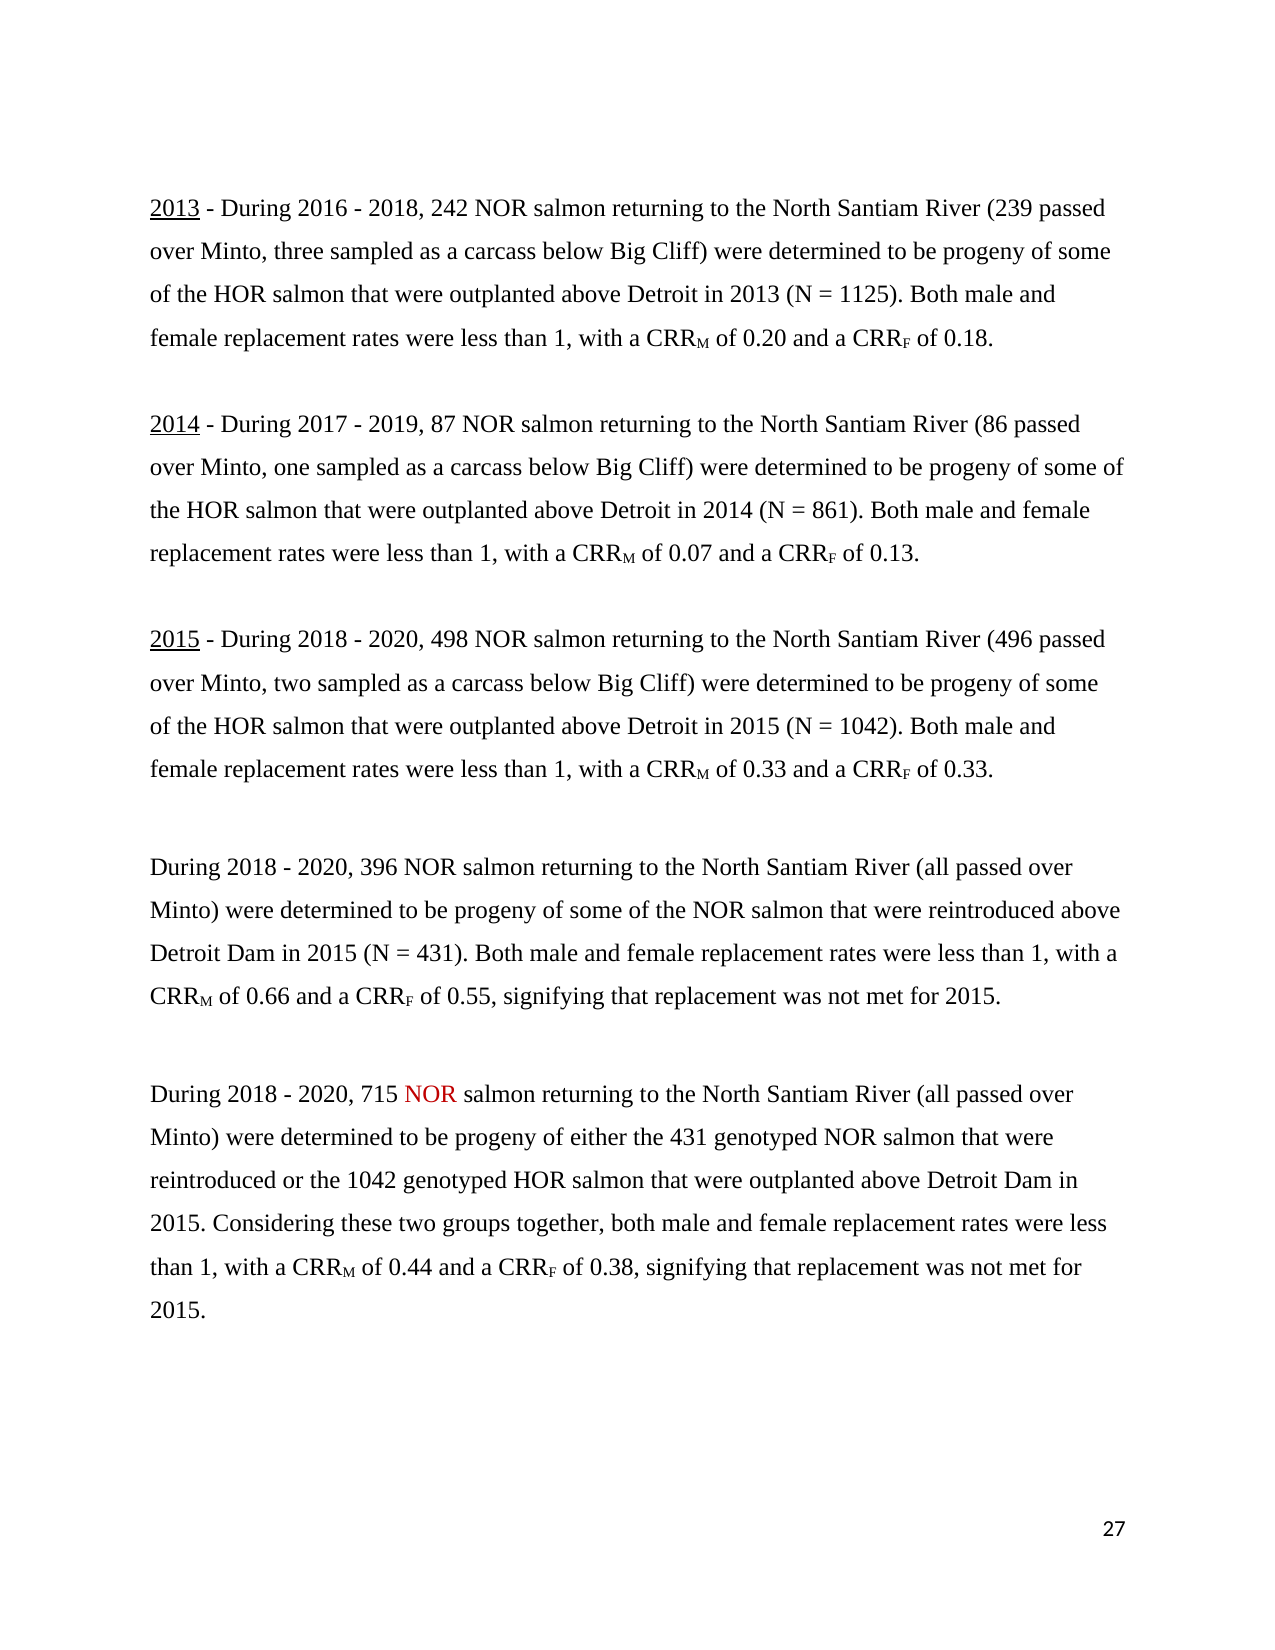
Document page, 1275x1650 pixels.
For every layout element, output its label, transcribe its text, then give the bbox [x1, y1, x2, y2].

text 2015 - During 2018 - 2020, 498 NOR salmon returning to the North Santiam River (496 passed over Minto, two sampled as a carcass below Big Cliff) were determined to be progeny of some of the HOR salmon that were outplanted above Detroit in 2015 (N = 1042). Both male and female replacement rates were less than 1, with a CRRM of 0.33 and a CRRF of 0.33. [149, 624, 1125, 783]
text 2014 - During 2017 - 2019, 87 NOR salmon returning to the North Santiam River (86 passed over Minto, one sampled as a carcass below Big Cliff) were determined to be progeny of some of the HOR salmon that were outplanted above Detroit in 2014 (N = 861). Both male and female replacement rates were less than 1, with a CRRM of 0.07 and a CRRF of 0.13. [149, 409, 1125, 567]
text During 2018 - 2020, 396 NOR salmon returning to the North Santiam River (all passed over Minto) were determined to be progeny of some of the NOR salmon that were reintroduced above Detroit Dam in 2015 (N = 431). Both male and female replacement rates were less than 1, with a CRRM of 0.66 and a CRRF of 0.55, signifying that replacement was not met for 2015. [149, 852, 1125, 1010]
text During 2018 - 2020, 715 NOR salmon returning to the North Santiam River (all passed over Minto) were determined to be progeny of either the 431 genotyped NOR salmon that were reintroduced or the 1042 genotyped HOR salmon that were outplanted above Detroit Dam in 2015. Considering these two groups together, both male and female replacement rates were less than 1, with a CRRM of 0.44 and a CRRF of 0.38, signifying that replacement was not met for 2015. [150, 1079, 1130, 1323]
text 2013 - During 2016 - 2018, 242 NOR salmon returning to the North Santiam River (239 passed over Minto, three sampled as a carcass below Big Cliff) were determined to be progeny of some of the HOR salmon that were outplanted above Detroit in 2013 (N = 1125). Both male and female replacement rates were less than 1, with a CRRM of 0.20 and a CRRF of 0.18. [149, 193, 1125, 351]
